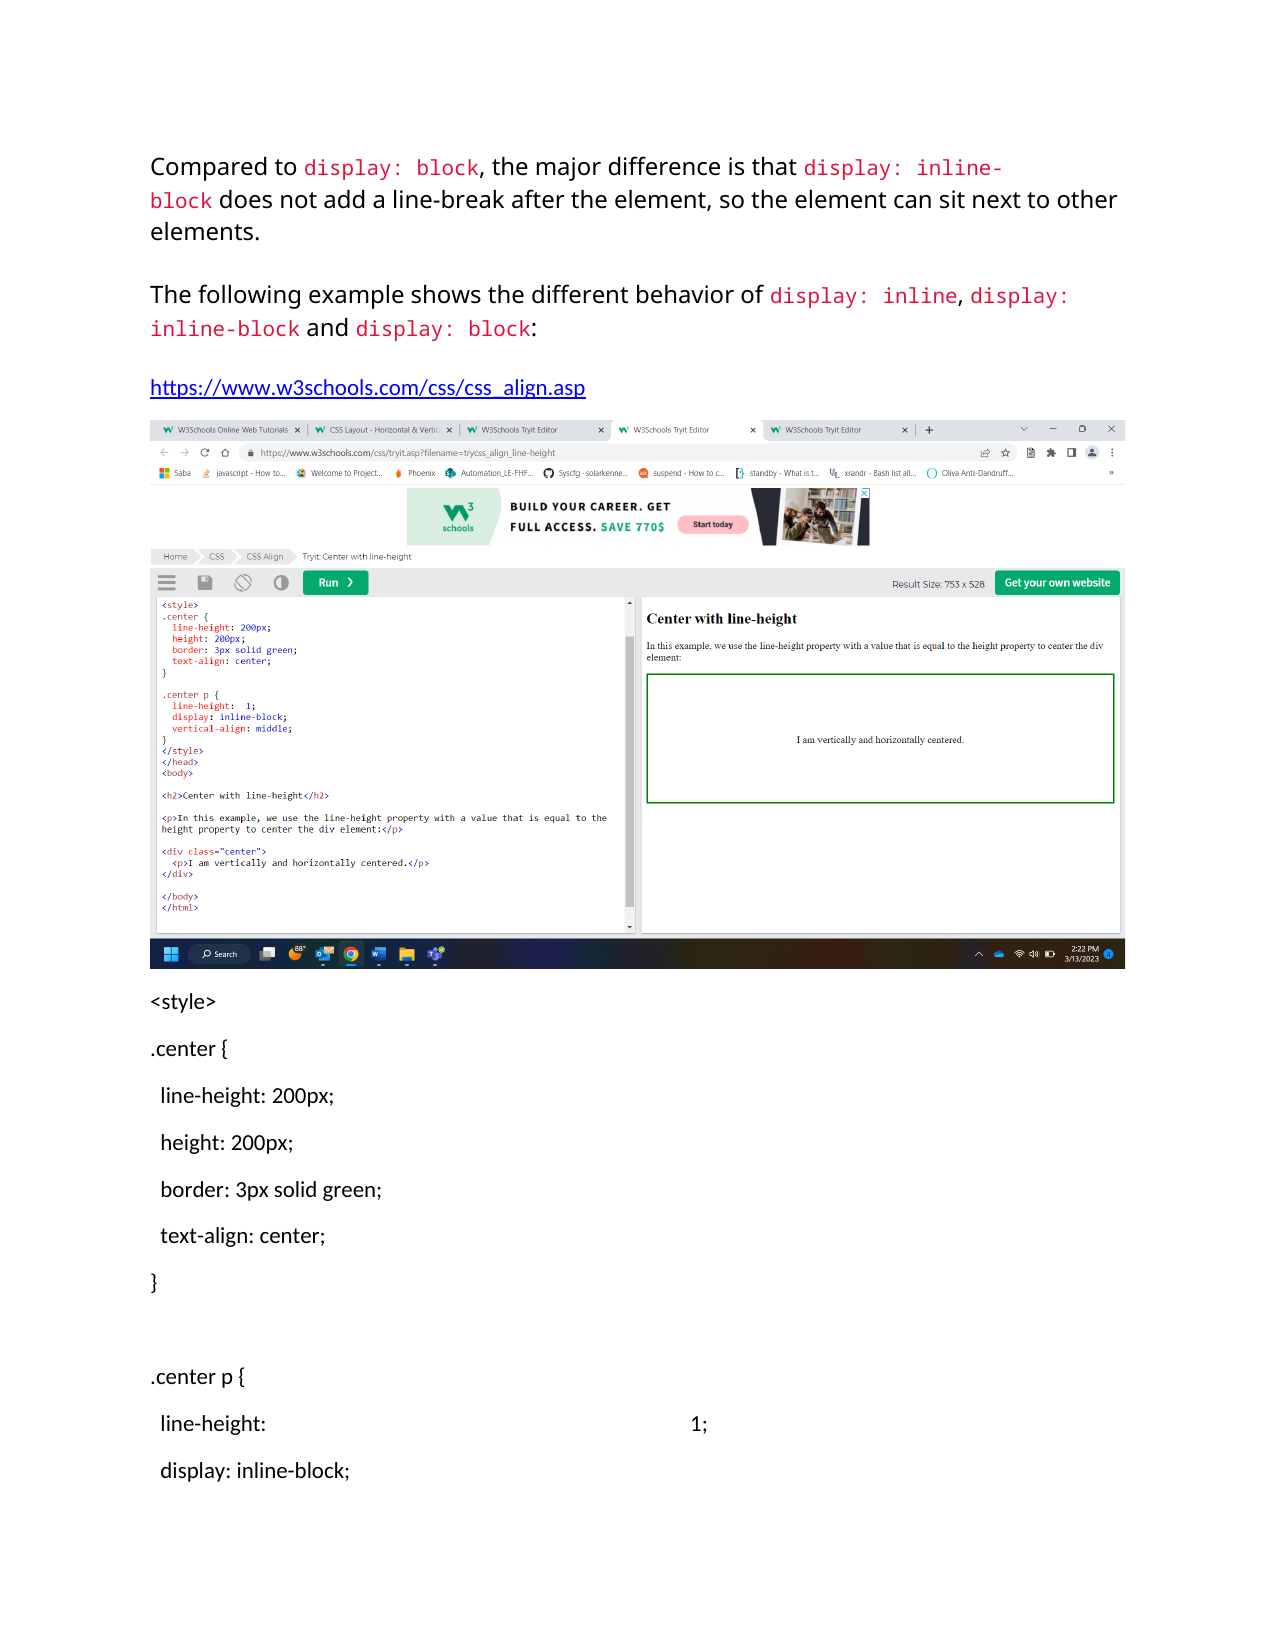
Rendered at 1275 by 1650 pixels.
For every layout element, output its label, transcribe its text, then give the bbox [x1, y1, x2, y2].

picture [150, 420, 1125, 969]
text The following example shows the different behavior of display: inline, display: inline-block and display: block: [150, 278, 1125, 343]
text line-height: 1; [150, 1409, 1125, 1437]
text text-align: center; [150, 1222, 1125, 1249]
text <style> [150, 987, 1125, 1015]
text .center { [150, 1034, 1125, 1062]
text display: inline-block; [150, 1456, 1125, 1484]
text border: 3px solid green; [150, 1175, 1125, 1203]
text height: 200px; [150, 1128, 1125, 1156]
text line-height: 200px; [150, 1081, 1125, 1109]
text Compared to display: block, the major difference is that display: inline-block does not add a line-break after the element, so the element can sit next to other elements. [150, 150, 1125, 248]
text } [150, 1268, 1125, 1296]
text https://www.w3schools.com/css/css_align.asp [150, 373, 1125, 401]
text .center p { [150, 1362, 1125, 1390]
